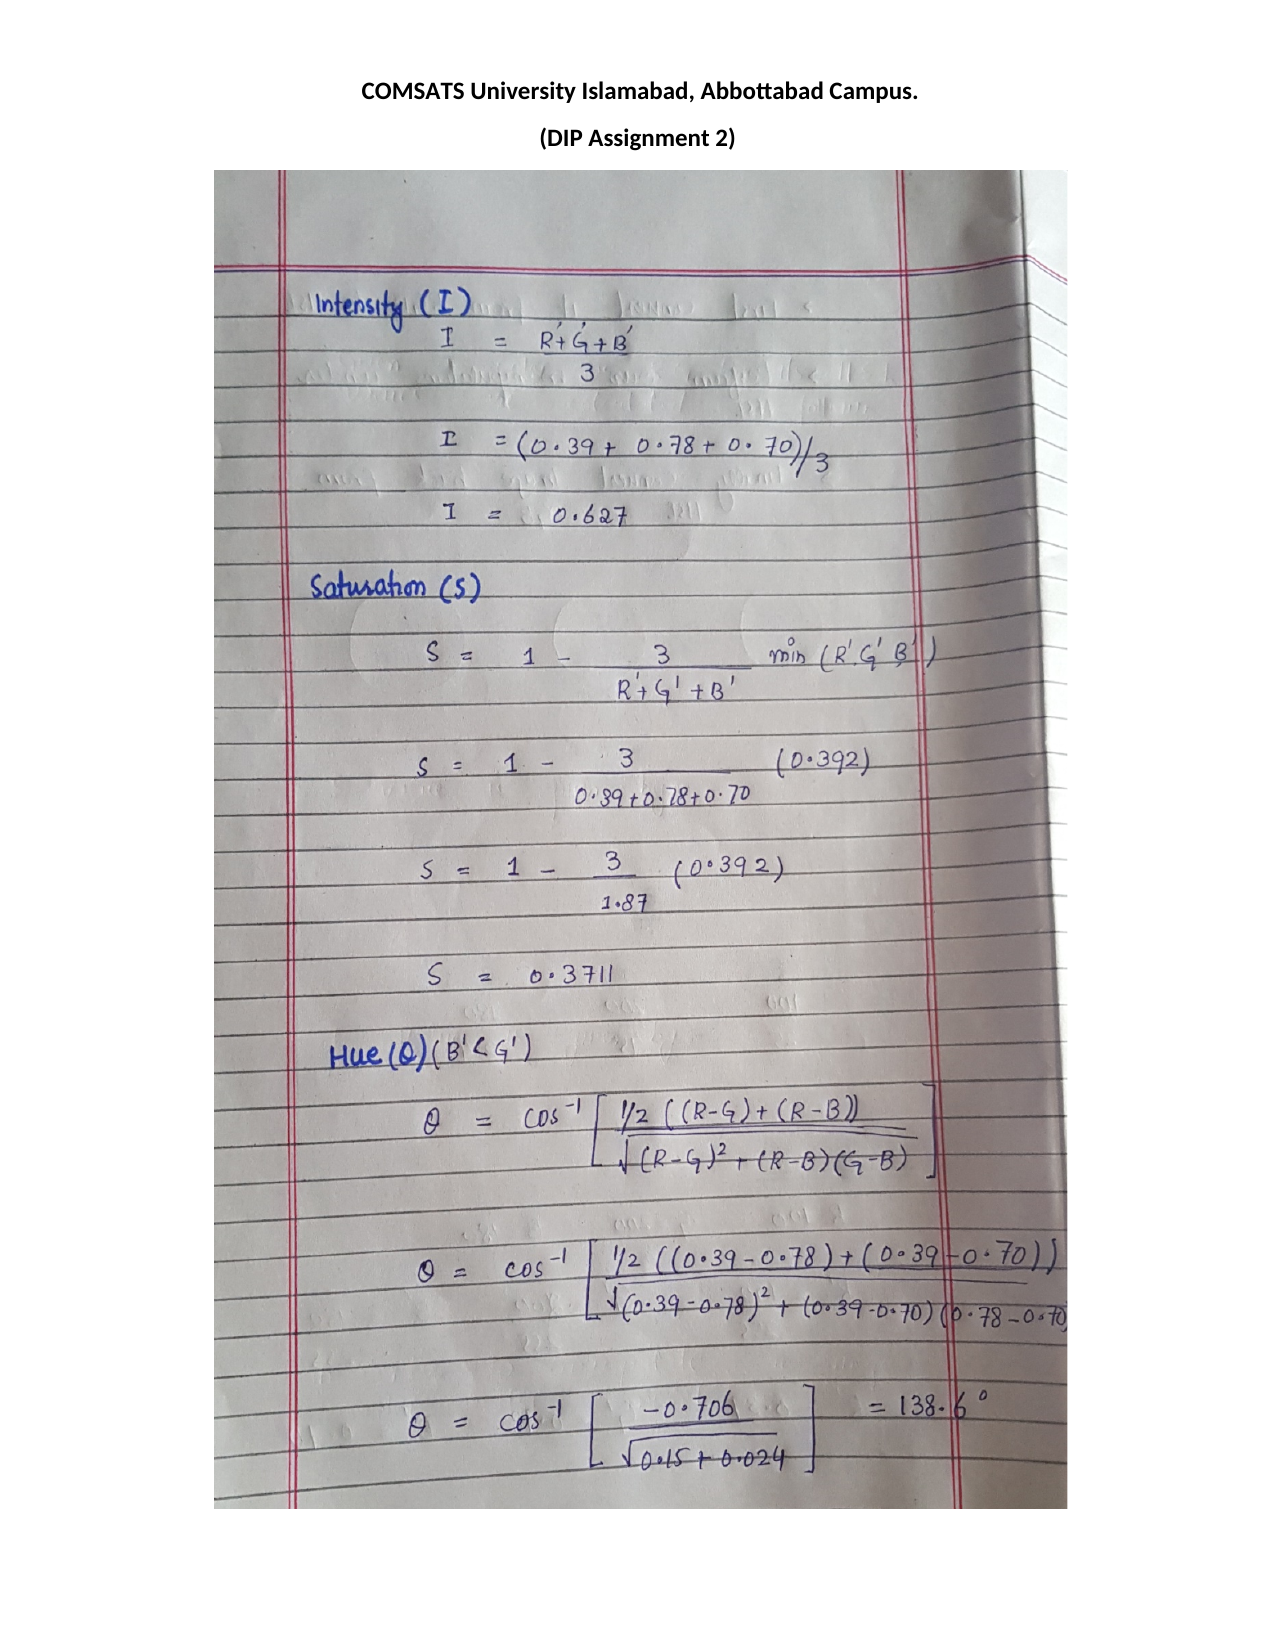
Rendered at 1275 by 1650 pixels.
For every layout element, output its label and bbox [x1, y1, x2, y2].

picture [215, 170, 1068, 1509]
